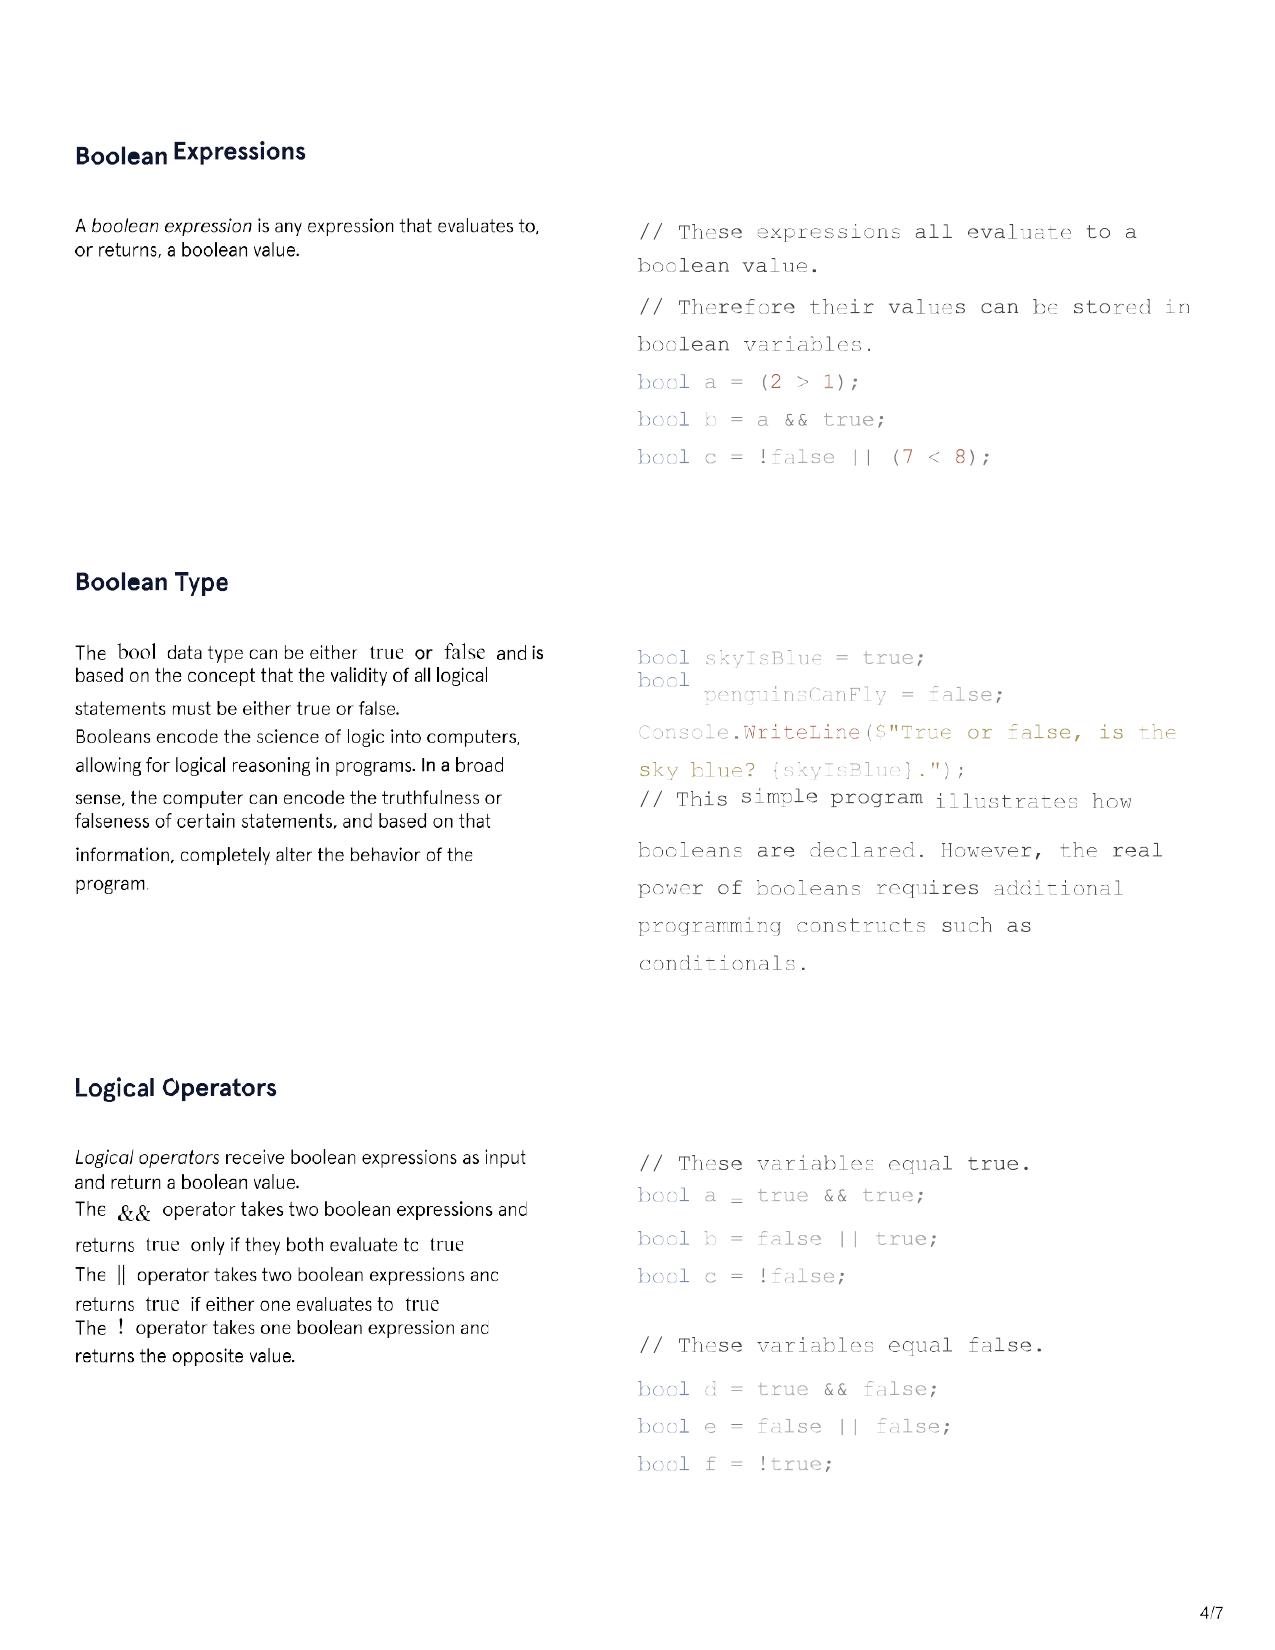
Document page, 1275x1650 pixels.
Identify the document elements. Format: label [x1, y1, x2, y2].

picture [638, 884, 690, 898]
picture [76, 879, 149, 894]
picture [638, 650, 677, 664]
picture [653, 762, 678, 780]
picture [810, 842, 923, 857]
picture [704, 686, 886, 705]
picture [810, 299, 847, 314]
picture [76, 667, 422, 686]
picture [405, 1296, 439, 1311]
picture [758, 1231, 782, 1245]
picture [757, 224, 900, 242]
picture [1166, 299, 1189, 313]
picture [429, 1237, 464, 1251]
picture [1008, 724, 1032, 739]
picture [75, 242, 295, 258]
picture [756, 880, 860, 895]
picture [1033, 299, 1058, 314]
picture [117, 643, 156, 659]
picture [75, 1174, 295, 1189]
picture [456, 757, 503, 772]
picture [638, 1231, 677, 1245]
picture [638, 1381, 677, 1396]
picture [640, 955, 805, 970]
picture [745, 299, 769, 314]
picture [76, 1237, 134, 1252]
picture [638, 842, 742, 857]
picture [877, 1418, 900, 1433]
picture [969, 1337, 992, 1352]
picture [928, 451, 940, 463]
picture [76, 757, 221, 776]
picture [770, 258, 807, 272]
picture [638, 917, 781, 936]
picture [1113, 299, 1151, 314]
picture [691, 762, 703, 777]
picture [677, 791, 702, 806]
picture [163, 1201, 527, 1220]
picture [75, 1149, 526, 1168]
picture [755, 788, 792, 807]
picture [137, 1267, 498, 1285]
picture [638, 1418, 677, 1433]
picture [76, 847, 473, 865]
picture [705, 1381, 717, 1396]
picture [758, 1418, 782, 1433]
picture [638, 449, 677, 464]
picture [175, 572, 228, 596]
picture [929, 686, 953, 701]
picture [1092, 793, 1132, 808]
picture [369, 645, 403, 659]
picture [76, 1348, 291, 1366]
picture [75, 790, 502, 808]
picture [757, 1337, 873, 1352]
picture [954, 917, 992, 932]
picture [1200, 1606, 1223, 1619]
picture [639, 723, 951, 741]
picture [638, 1456, 677, 1471]
picture [876, 884, 927, 898]
picture [704, 412, 716, 426]
picture [638, 258, 676, 272]
picture [916, 299, 952, 314]
picture [223, 757, 411, 776]
picture [497, 645, 526, 660]
picture [679, 1155, 716, 1170]
picture [191, 1237, 418, 1255]
picture [757, 1155, 873, 1170]
picture [75, 645, 106, 660]
picture [705, 762, 742, 777]
picture [437, 667, 487, 686]
picture [994, 880, 1123, 895]
picture [706, 650, 822, 668]
picture [772, 1268, 795, 1283]
picture [638, 336, 676, 351]
picture [638, 1268, 677, 1283]
picture [704, 1231, 716, 1245]
picture [889, 1160, 940, 1174]
picture [75, 701, 395, 715]
picture [444, 643, 485, 659]
picture [145, 1237, 179, 1251]
picture [797, 376, 809, 387]
picture [936, 793, 1077, 808]
picture [889, 1341, 940, 1356]
picture [638, 1187, 677, 1202]
picture [75, 813, 491, 829]
picture [136, 1320, 489, 1338]
picture [75, 218, 539, 236]
picture [638, 374, 677, 389]
picture [75, 1320, 106, 1335]
picture [167, 645, 358, 663]
picture [1008, 224, 1071, 239]
picture [679, 224, 716, 239]
picture [941, 843, 1018, 857]
picture [679, 1337, 716, 1352]
picture [76, 1297, 134, 1311]
picture [772, 449, 795, 464]
picture [773, 762, 963, 780]
picture [76, 1077, 148, 1102]
picture [145, 1296, 179, 1311]
picture [118, 1205, 151, 1221]
picture [638, 672, 677, 687]
picture [638, 411, 677, 426]
picture [75, 1201, 106, 1216]
picture [1139, 724, 1176, 739]
picture [1060, 842, 1097, 857]
picture [864, 1381, 887, 1396]
picture [191, 1297, 393, 1311]
picture [76, 729, 519, 747]
picture [744, 336, 870, 351]
picture [797, 918, 925, 932]
picture [679, 299, 716, 314]
picture [75, 1267, 106, 1281]
